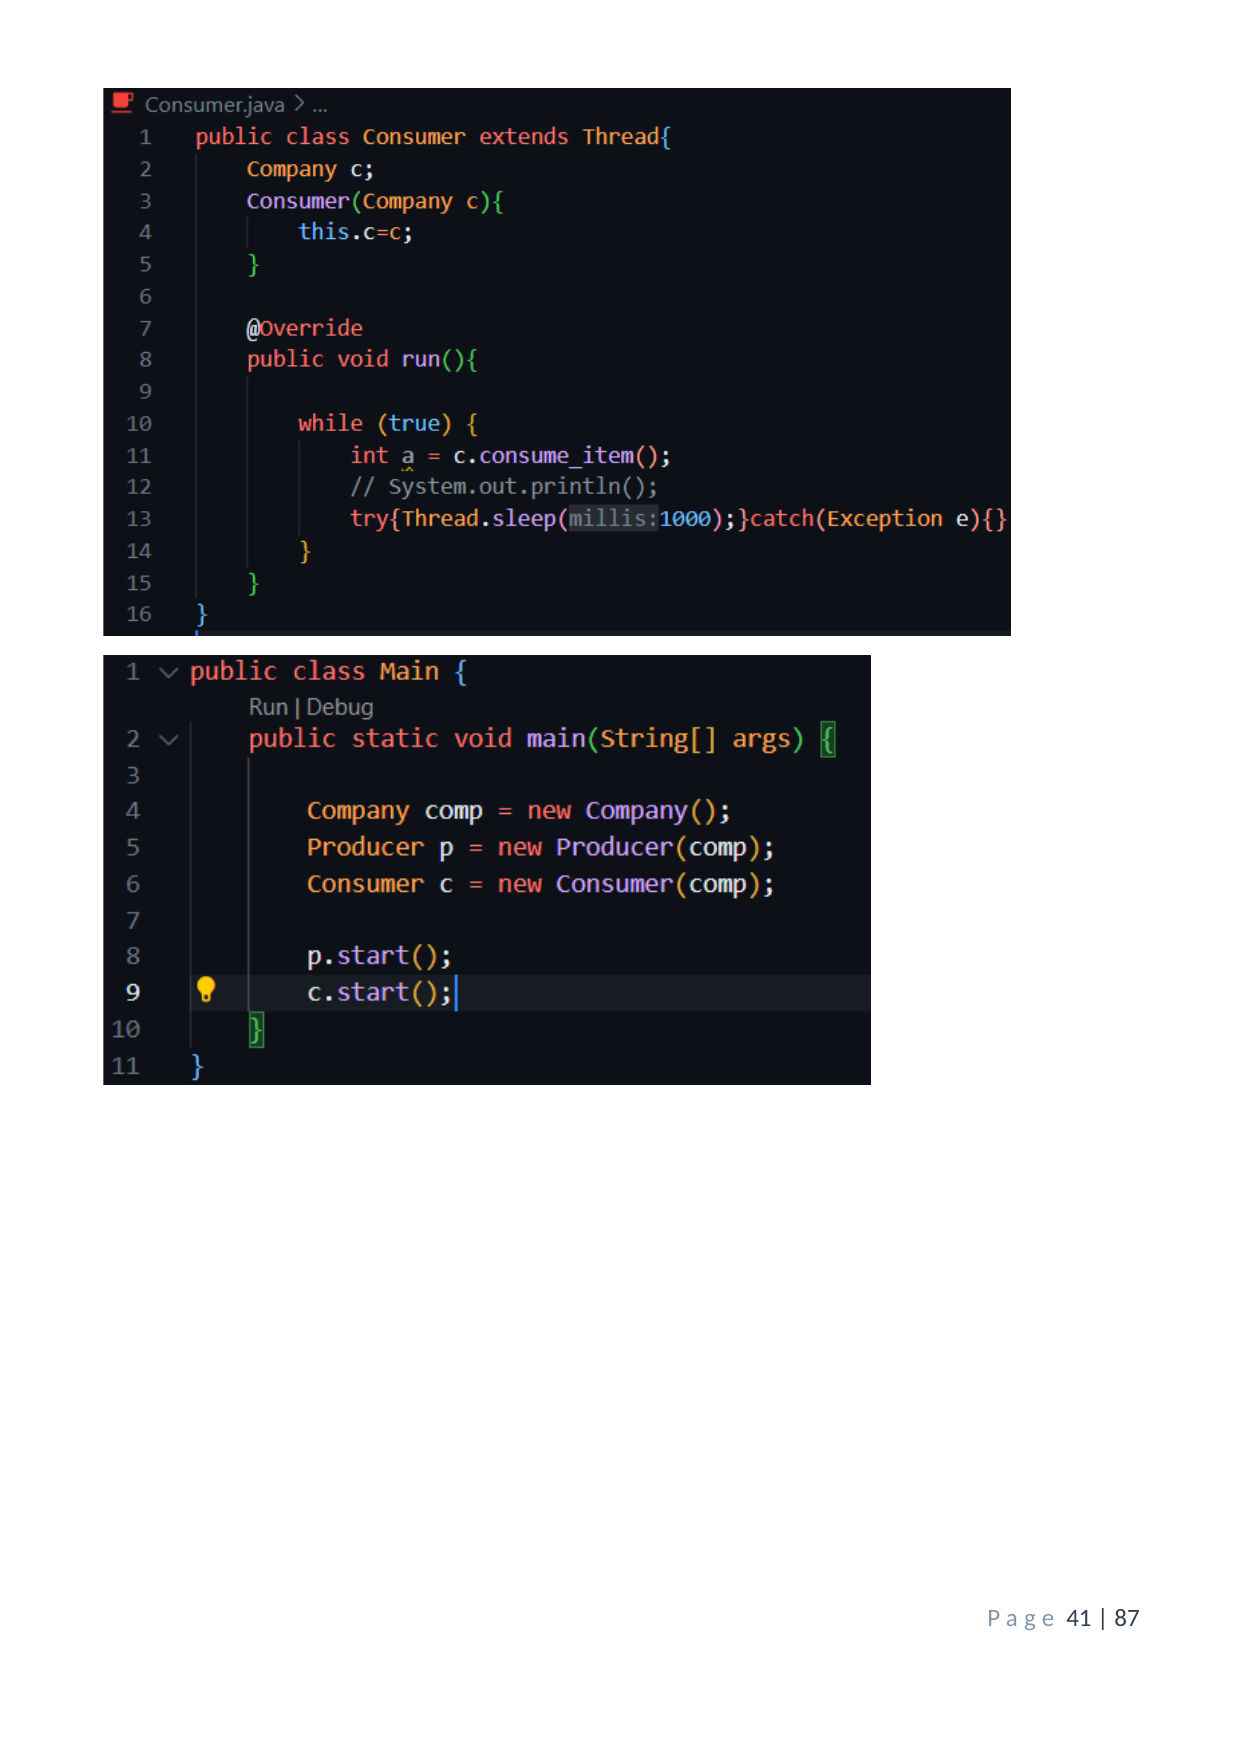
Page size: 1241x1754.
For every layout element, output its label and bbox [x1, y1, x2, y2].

picture [103, 655, 871, 1085]
picture [103, 88, 1011, 636]
